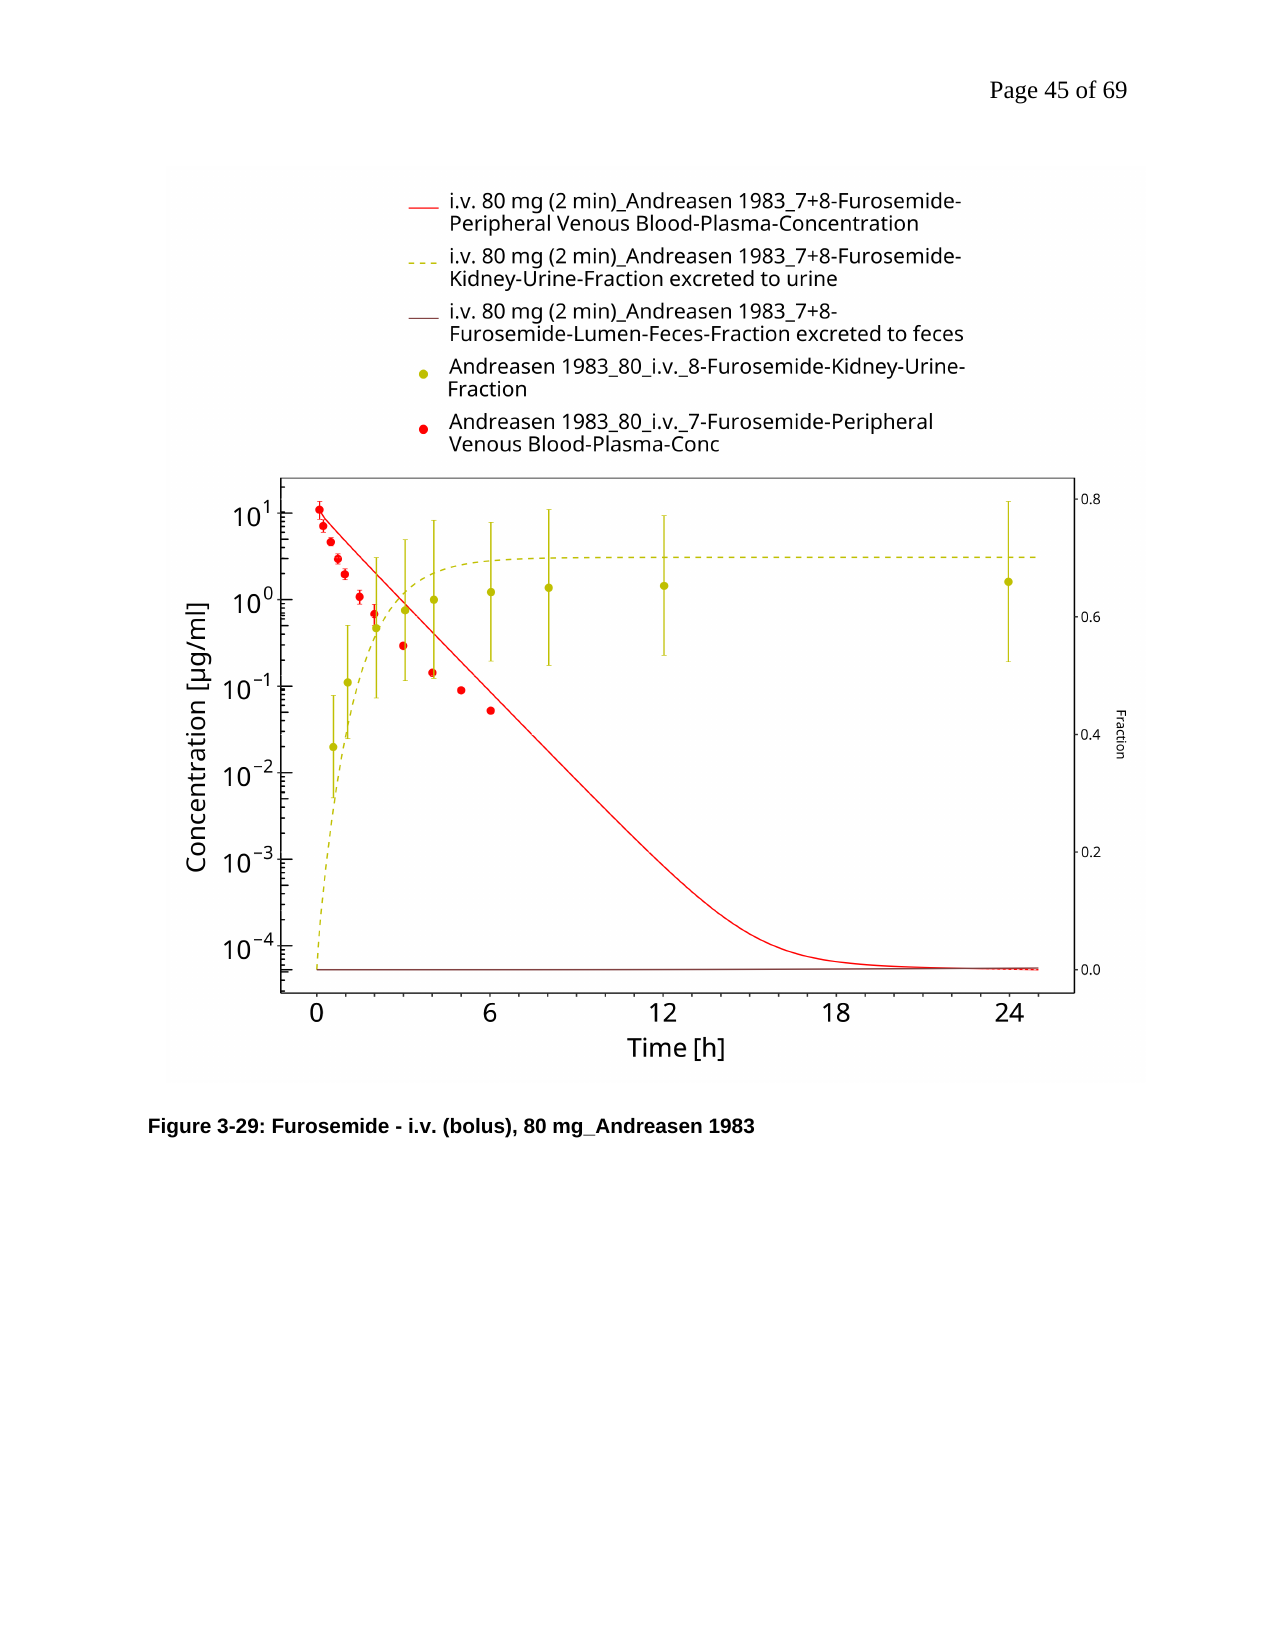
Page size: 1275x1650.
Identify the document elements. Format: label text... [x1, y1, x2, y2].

picture [166, 166, 1146, 1083]
text Figure 3-29: Furosemide - i.v. (bolus), 80 mg_Andreasen 1983 [148, 1113, 1127, 1137]
